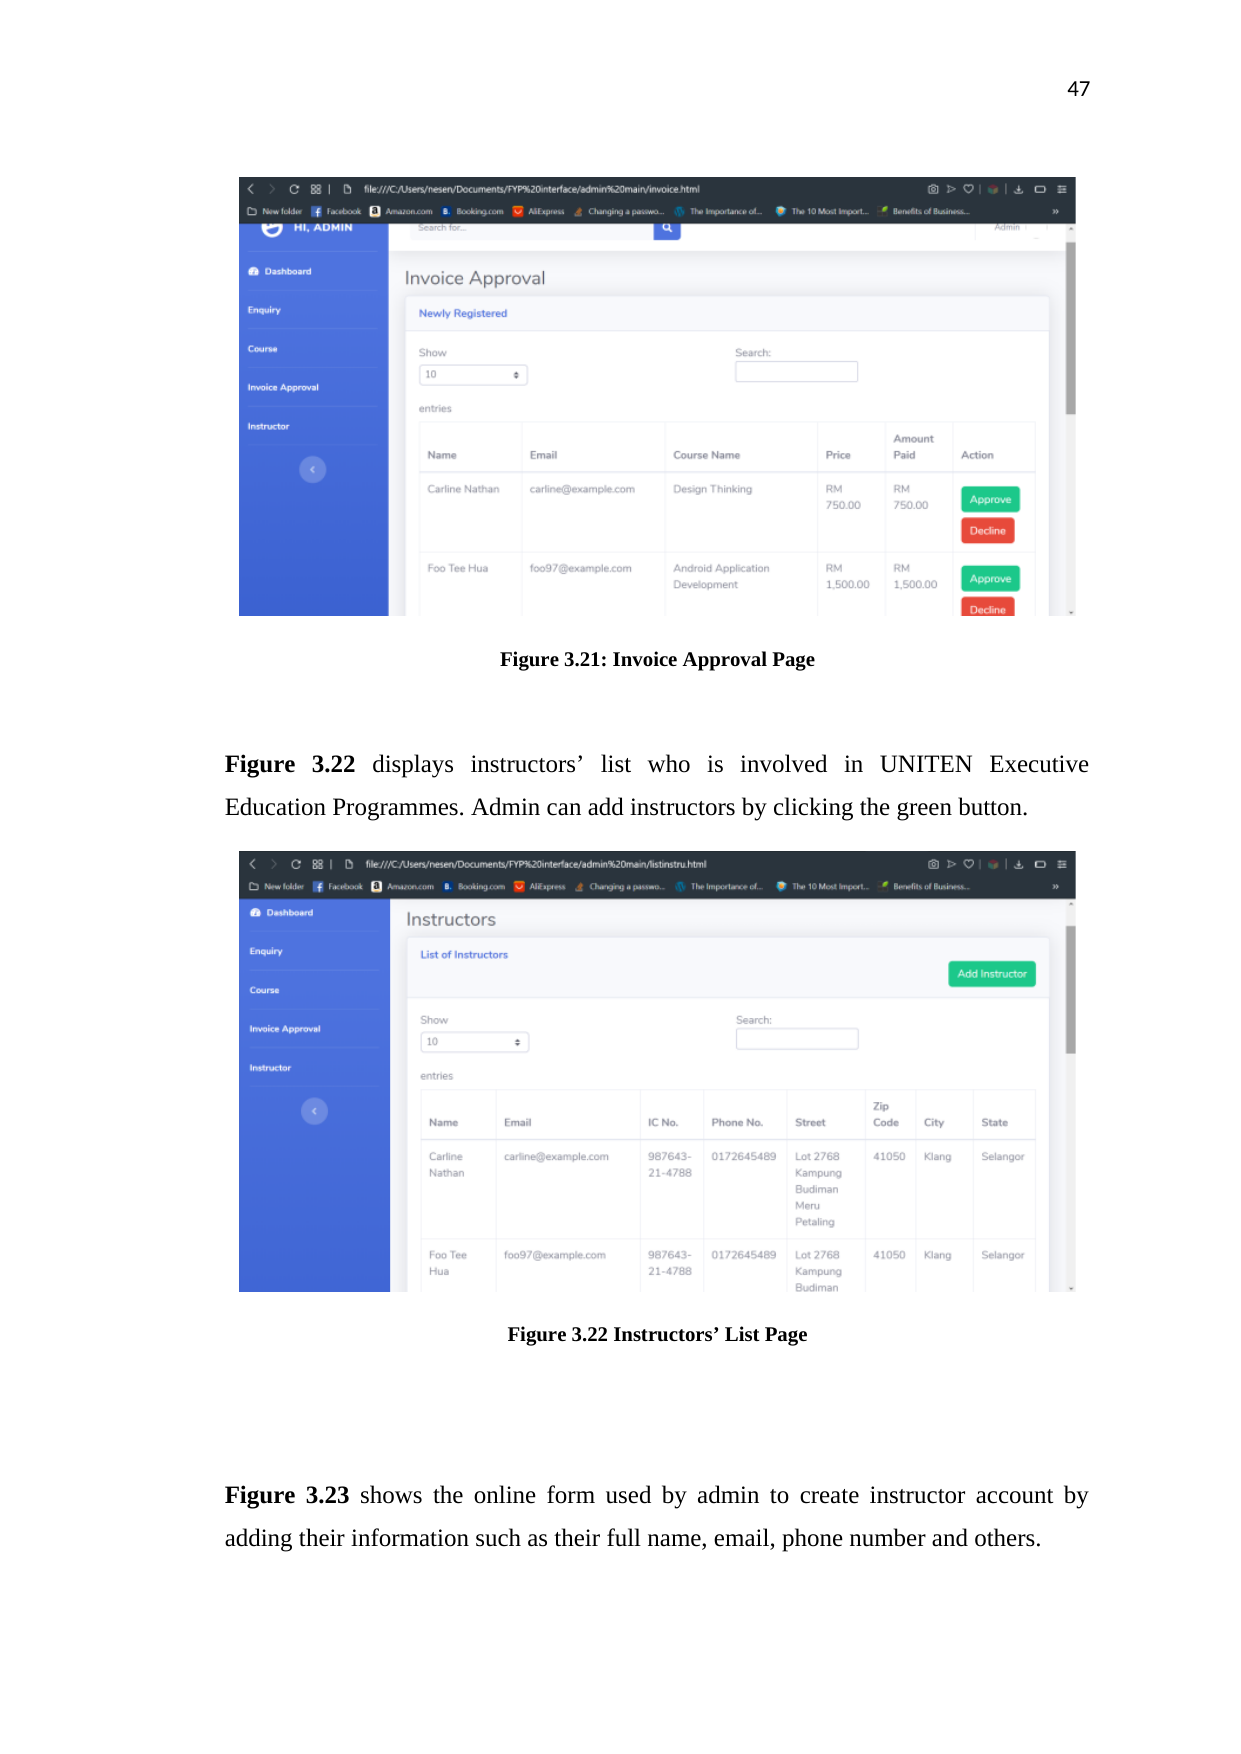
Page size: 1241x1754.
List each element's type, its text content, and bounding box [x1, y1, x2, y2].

picture [239, 851, 1076, 1292]
text Figure 3.23 shows the online form used by admin to create instructor account by adding their information such as their full name, email, phone number and others. [224, 1480, 1090, 1552]
text Figure 3.22 Instructors’ List Page [224, 1322, 1090, 1346]
text Figure 3.21: Invoice Approval Page [224, 646, 1090, 671]
picture [239, 177, 1076, 616]
text Figure 3.22 displays instructors’ list who is involved in UNITEN Executive Education Programmes. Admin can add instructors by clicking the green button. [224, 749, 1090, 821]
